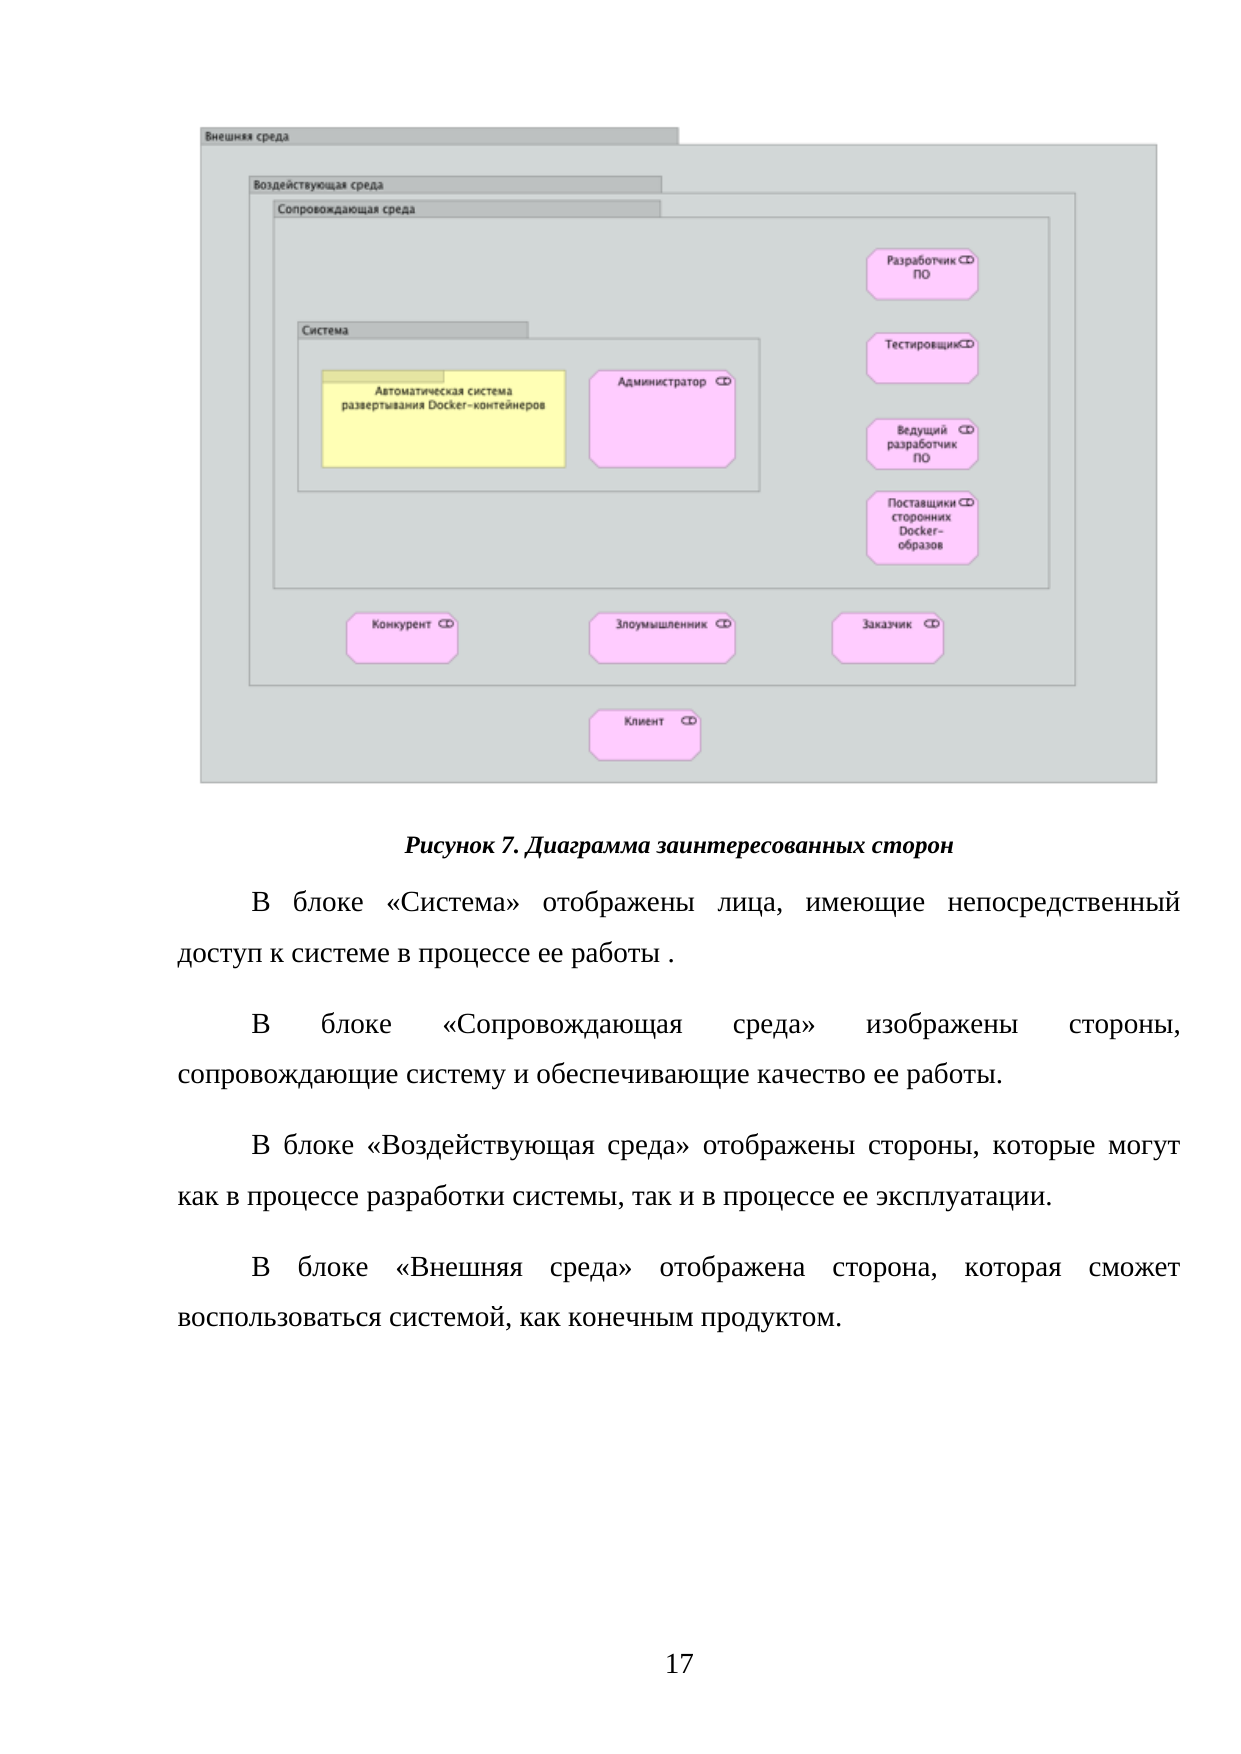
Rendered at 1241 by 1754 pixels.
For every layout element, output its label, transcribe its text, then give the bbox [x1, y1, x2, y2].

text Рисунок 7. Диаграмма заинтересованных сторон [177, 831, 1181, 859]
text В блоке «Внешняя среда» отображена сторона, которая сможет воспользоваться системой, как конечным продуктом. [177, 1249, 1181, 1333]
text В блоке «Сопровождающая среда» изображены стороны, сопровождающие систему и обеспечивающие качество ее работы. [177, 1006, 1181, 1090]
picture [192, 118, 1167, 793]
text В блоке «Воздействующая среда» отображены стороны, которые могут как в процессе разработки системы, так и в процессе ее эксплуатации. [177, 1127, 1181, 1211]
text В блоке «Система» отображены лица, имеющие непосредственный доступ к системе в процессе ее работы . [177, 884, 1181, 968]
